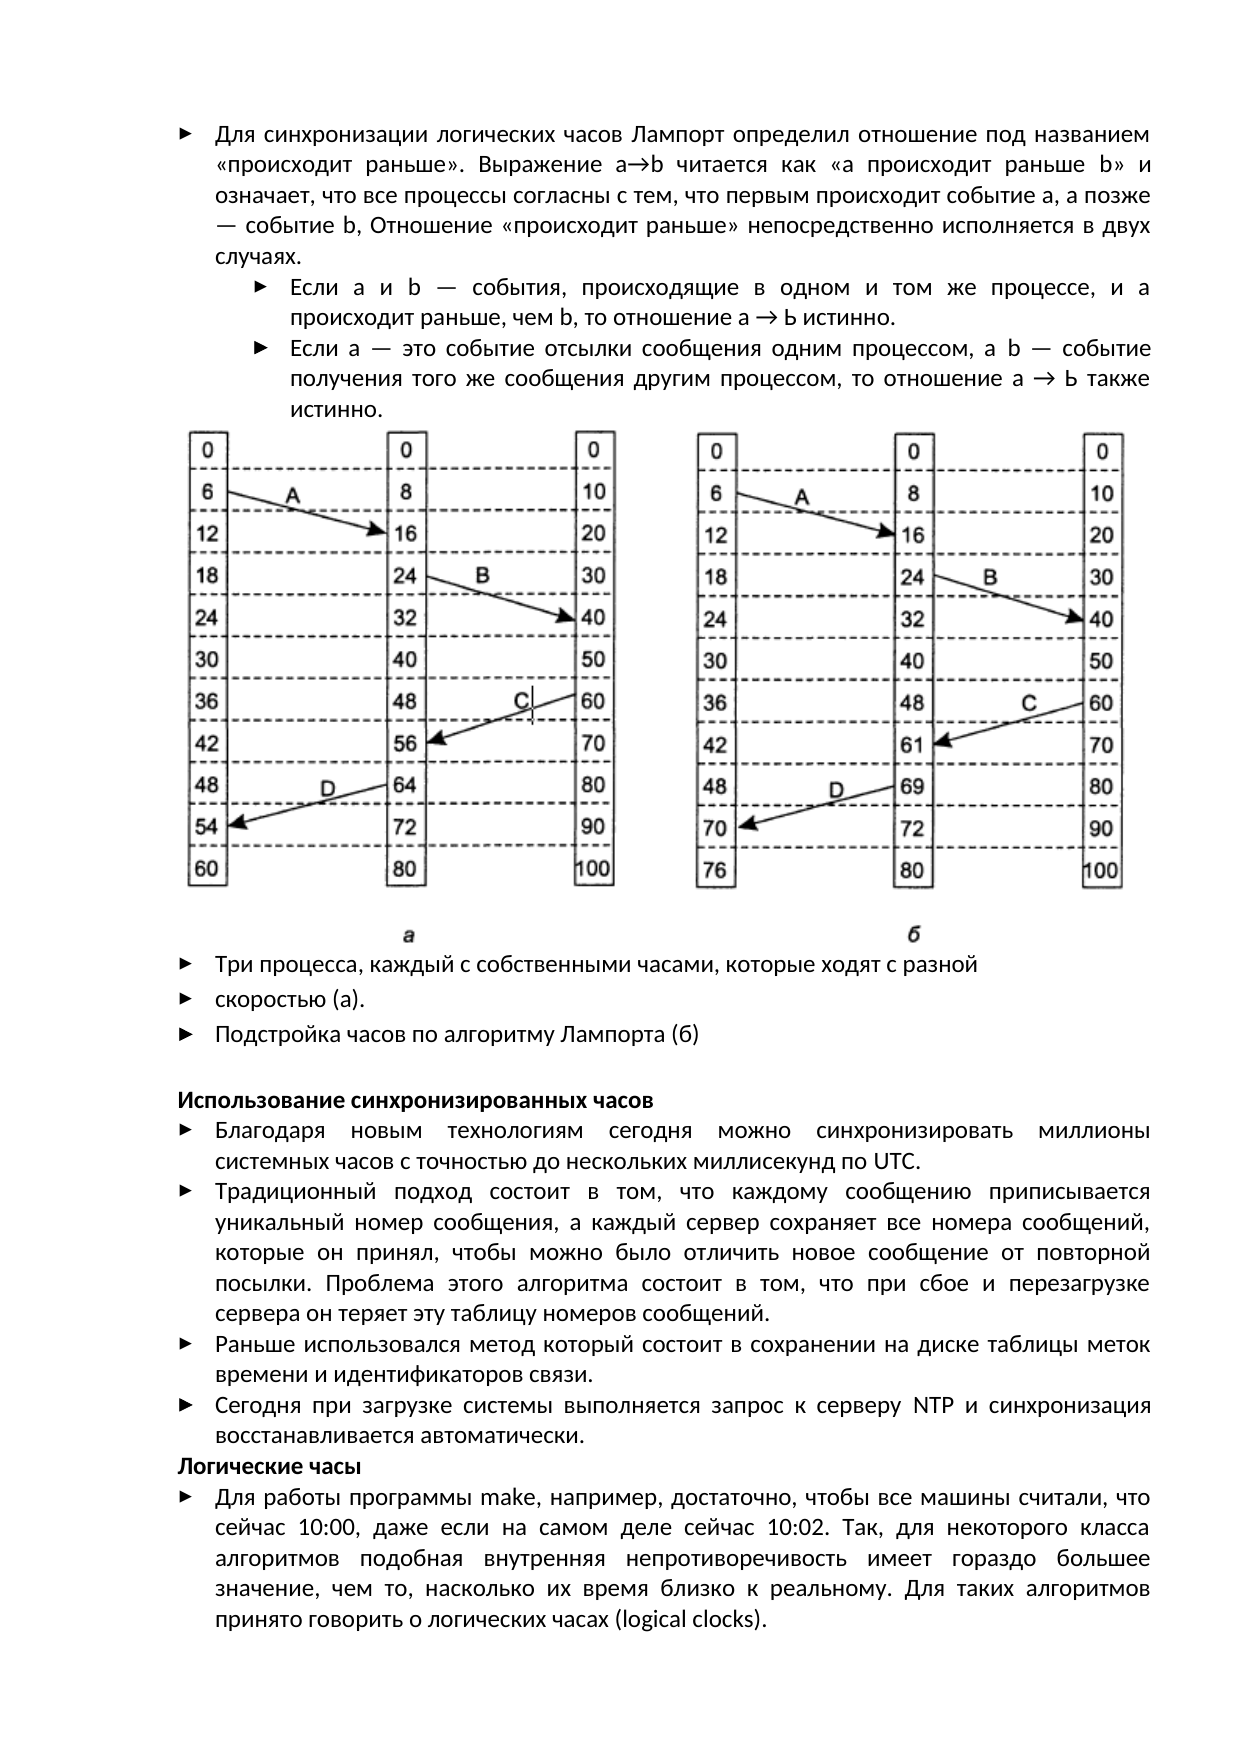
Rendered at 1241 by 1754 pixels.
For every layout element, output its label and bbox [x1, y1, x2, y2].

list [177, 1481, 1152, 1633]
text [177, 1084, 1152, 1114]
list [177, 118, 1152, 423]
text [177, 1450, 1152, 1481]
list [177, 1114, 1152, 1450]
picture [177, 423, 1134, 949]
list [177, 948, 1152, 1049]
